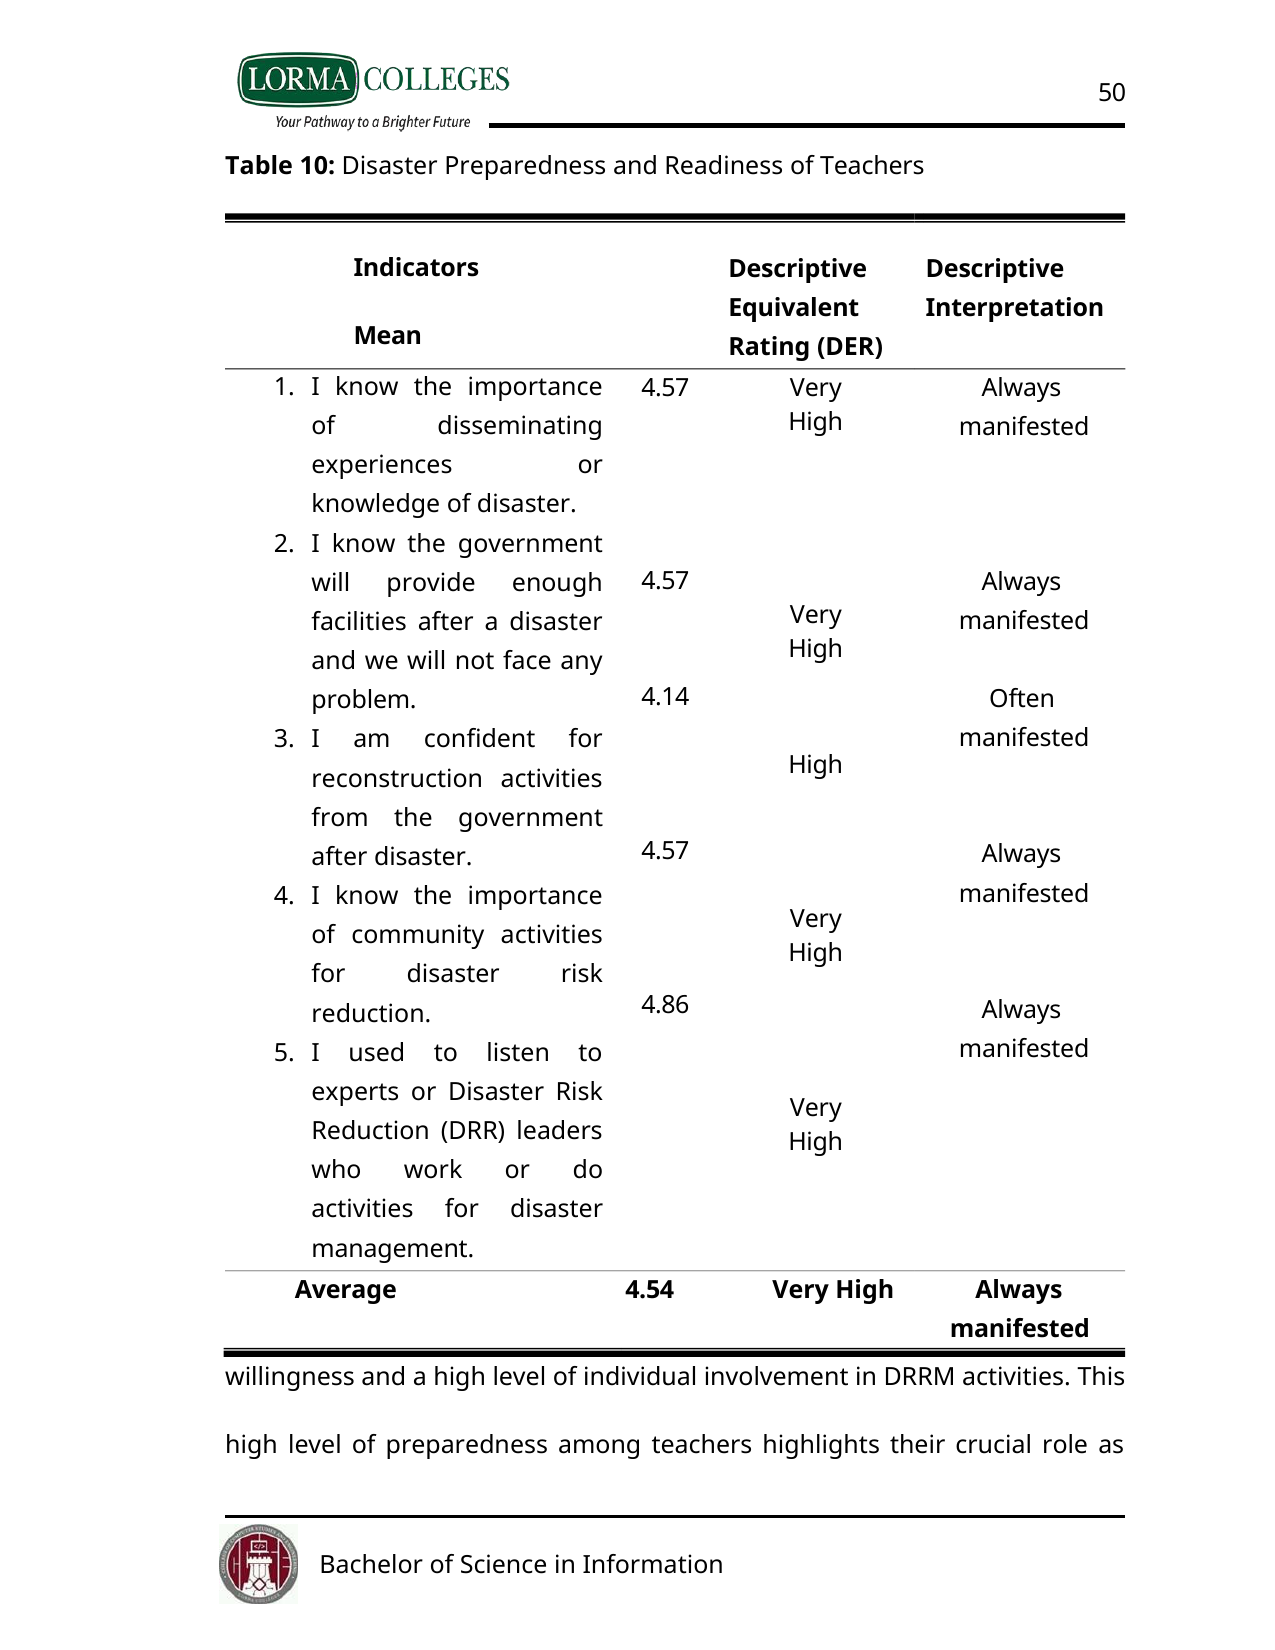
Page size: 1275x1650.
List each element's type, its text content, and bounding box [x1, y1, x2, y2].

subtitle Average 4.54 Very High Always manifested [294, 1272, 1090, 1345]
text Very High [762, 901, 869, 969]
text Table 10: Disaster Preparedness and Readiness of Teachers [225, 148, 1162, 182]
list I know the government will provide enough facilities after a disaster and we will not face any problem. [274, 525, 603, 716]
list I used to listen to experts or Disaster Risk Reduction (DRR) leaders who work or do activities for disaster management. [274, 1034, 603, 1264]
text Always manifested [959, 369, 1162, 443]
text Descriptive Equivalent Rating (DER) [728, 250, 893, 363]
text Very High [762, 1089, 869, 1157]
picture [225, 41, 521, 148]
text 4.86 [641, 987, 690, 1021]
text 4.57 [641, 370, 690, 403]
list I know the importance of community activities for disaster risk reduction. [274, 878, 603, 1029]
text 4.14 [641, 678, 690, 712]
text Very High [762, 596, 869, 664]
text Often manifested [959, 681, 1162, 754]
text Very High [762, 370, 869, 437]
text High [762, 746, 869, 780]
text Indicators Mean [353, 250, 693, 352]
text Always manifested [959, 563, 1162, 637]
text Always manifested [959, 992, 1162, 1065]
text 4.57 [641, 562, 690, 596]
text 4.57 [641, 832, 690, 867]
list I know the importance of disseminating experiences or knowledge of disaster. [274, 370, 603, 520]
picture [219, 1524, 298, 1604]
text Always manifested [959, 836, 1162, 909]
list I am confident for reconstruction activities from the government after disaster. [274, 721, 603, 873]
text Descriptive Interpretation [925, 250, 1162, 323]
